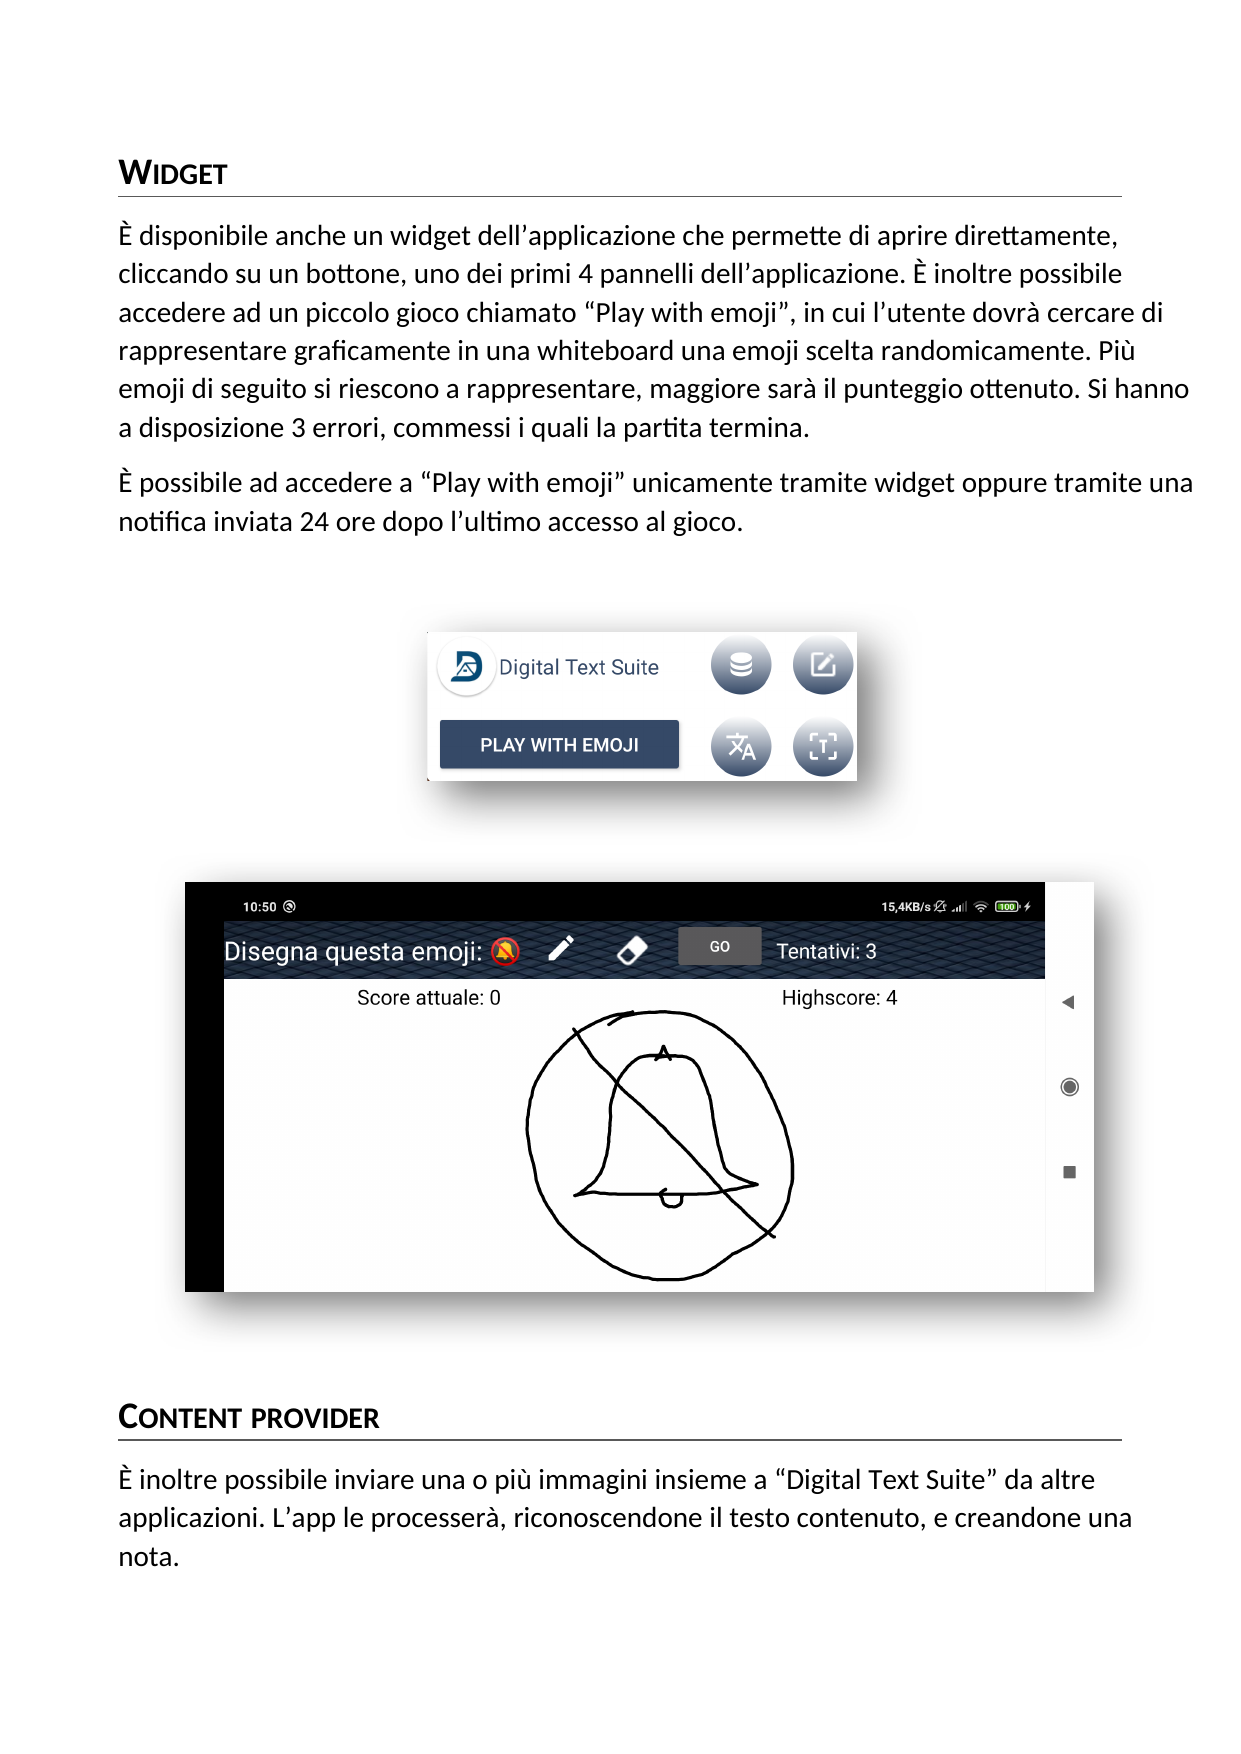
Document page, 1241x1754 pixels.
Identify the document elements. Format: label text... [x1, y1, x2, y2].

text È possibile ad accedere a “Play with emoji” unicamente tramite widget oppure tramite una notifica inviata 24 ore dopo l’ultimo accesso al gioco. [118, 464, 1196, 538]
text È inoltre possibile inviare una o più immagini insieme a “Digital Text Suite” da altre applicazioni. L’app le processerà, riconoscendone il testo contenuto, e creandone una nota. [118, 1461, 1196, 1573]
subtitle Content provider [118, 1392, 1122, 1439]
picture [185, 882, 1094, 1292]
text È disponibile anche un widget dell’applicazione che permette di aprire direttamente, cliccando su un bottone, uno dei primi 4 pannelli dell’applicazione. È inoltre possibile accedere ad un piccolo gioco chiamato “Play with emoji”, in cui l’utente dovrà cercare di rappresentare graficamente in una whiteboard una emoji scelta randomicamente. Più emoji di seguito si riescono a rappresentare, maggiore sarà il punteggio ottenuto. Si hanno a disposizione 3 errori, commessi i quali la partita termina. [118, 217, 1196, 445]
subtitle Widget [118, 148, 1122, 196]
picture [427, 632, 857, 781]
